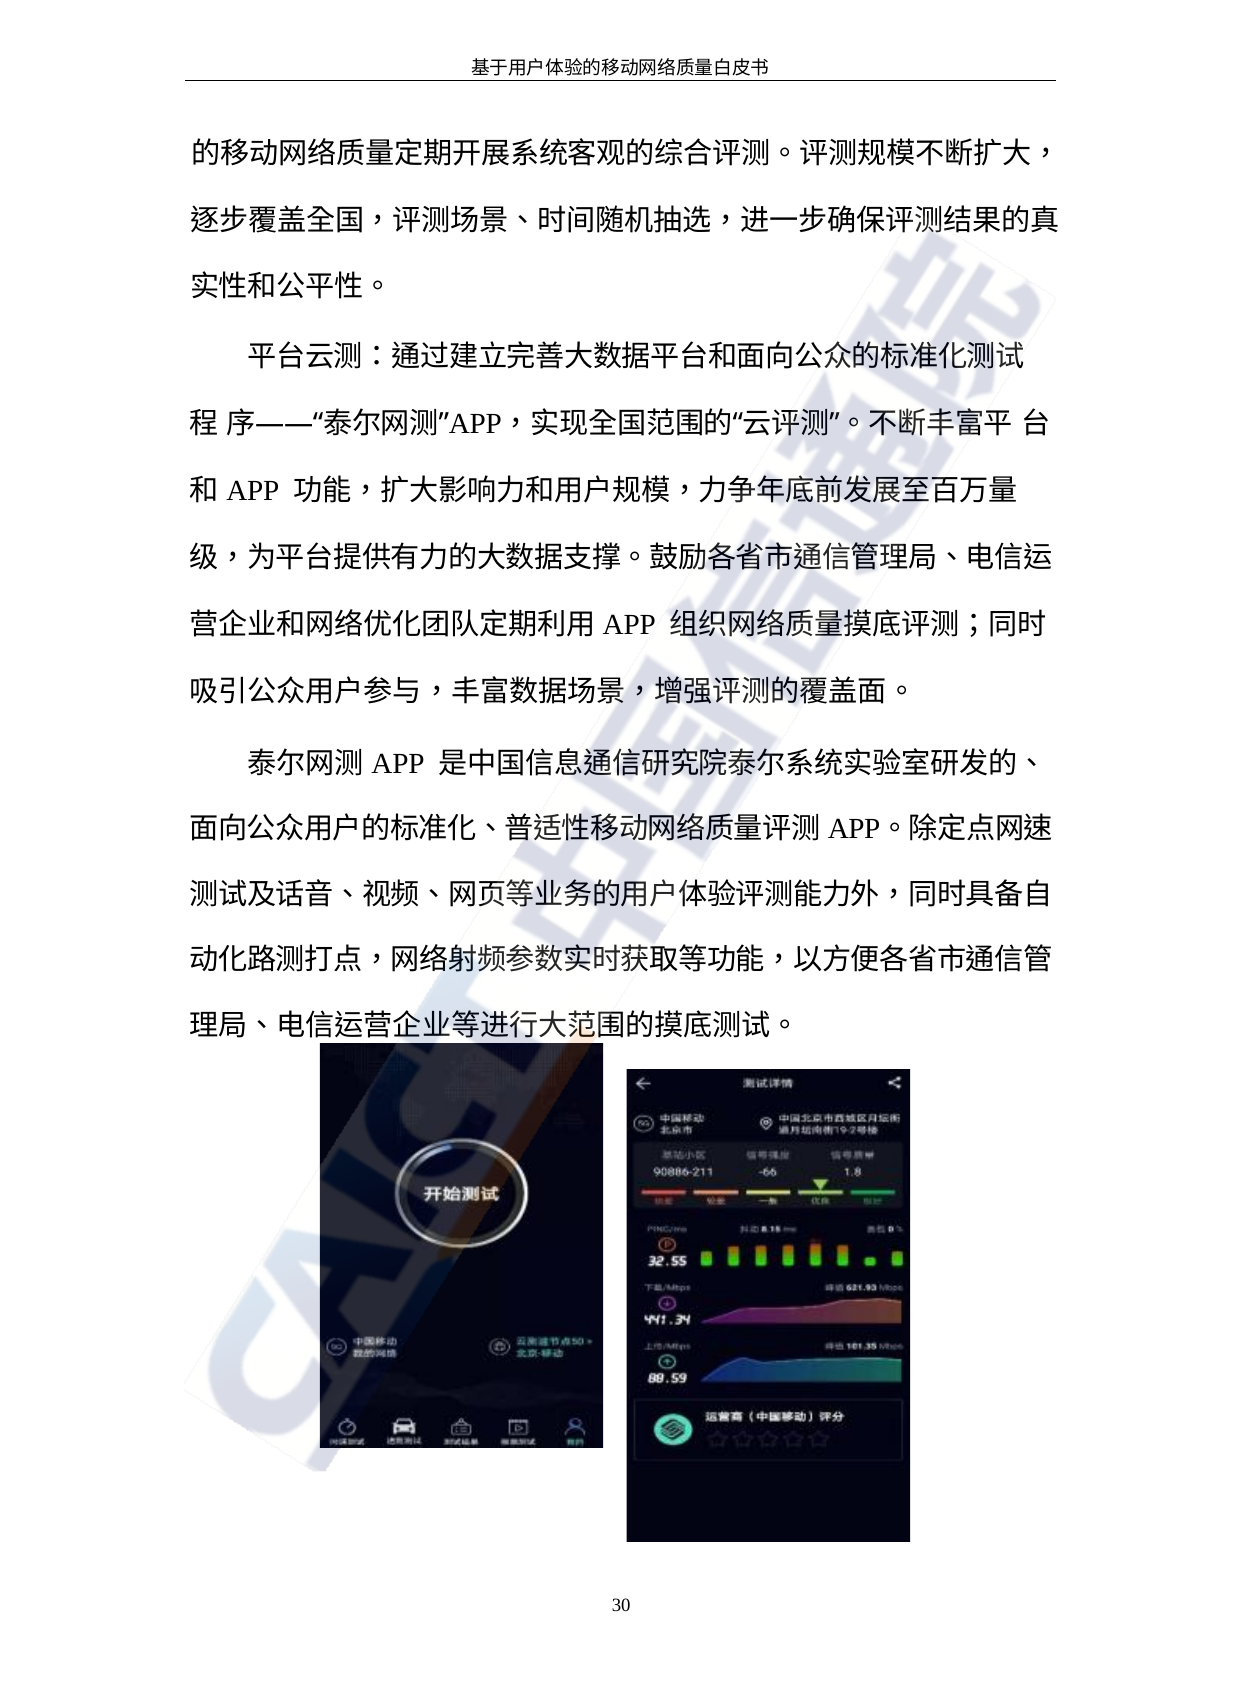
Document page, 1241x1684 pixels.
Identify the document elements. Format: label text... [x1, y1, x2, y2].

text 的移动网络质量定期开展系统客观的综合评测。评测规模不断扩大， 逐步覆盖全国，评测场景、时间随机抽选，进一步确保评测结果的真 实性和公平性。 [190, 132, 1062, 305]
picture [183, 210, 1057, 1542]
